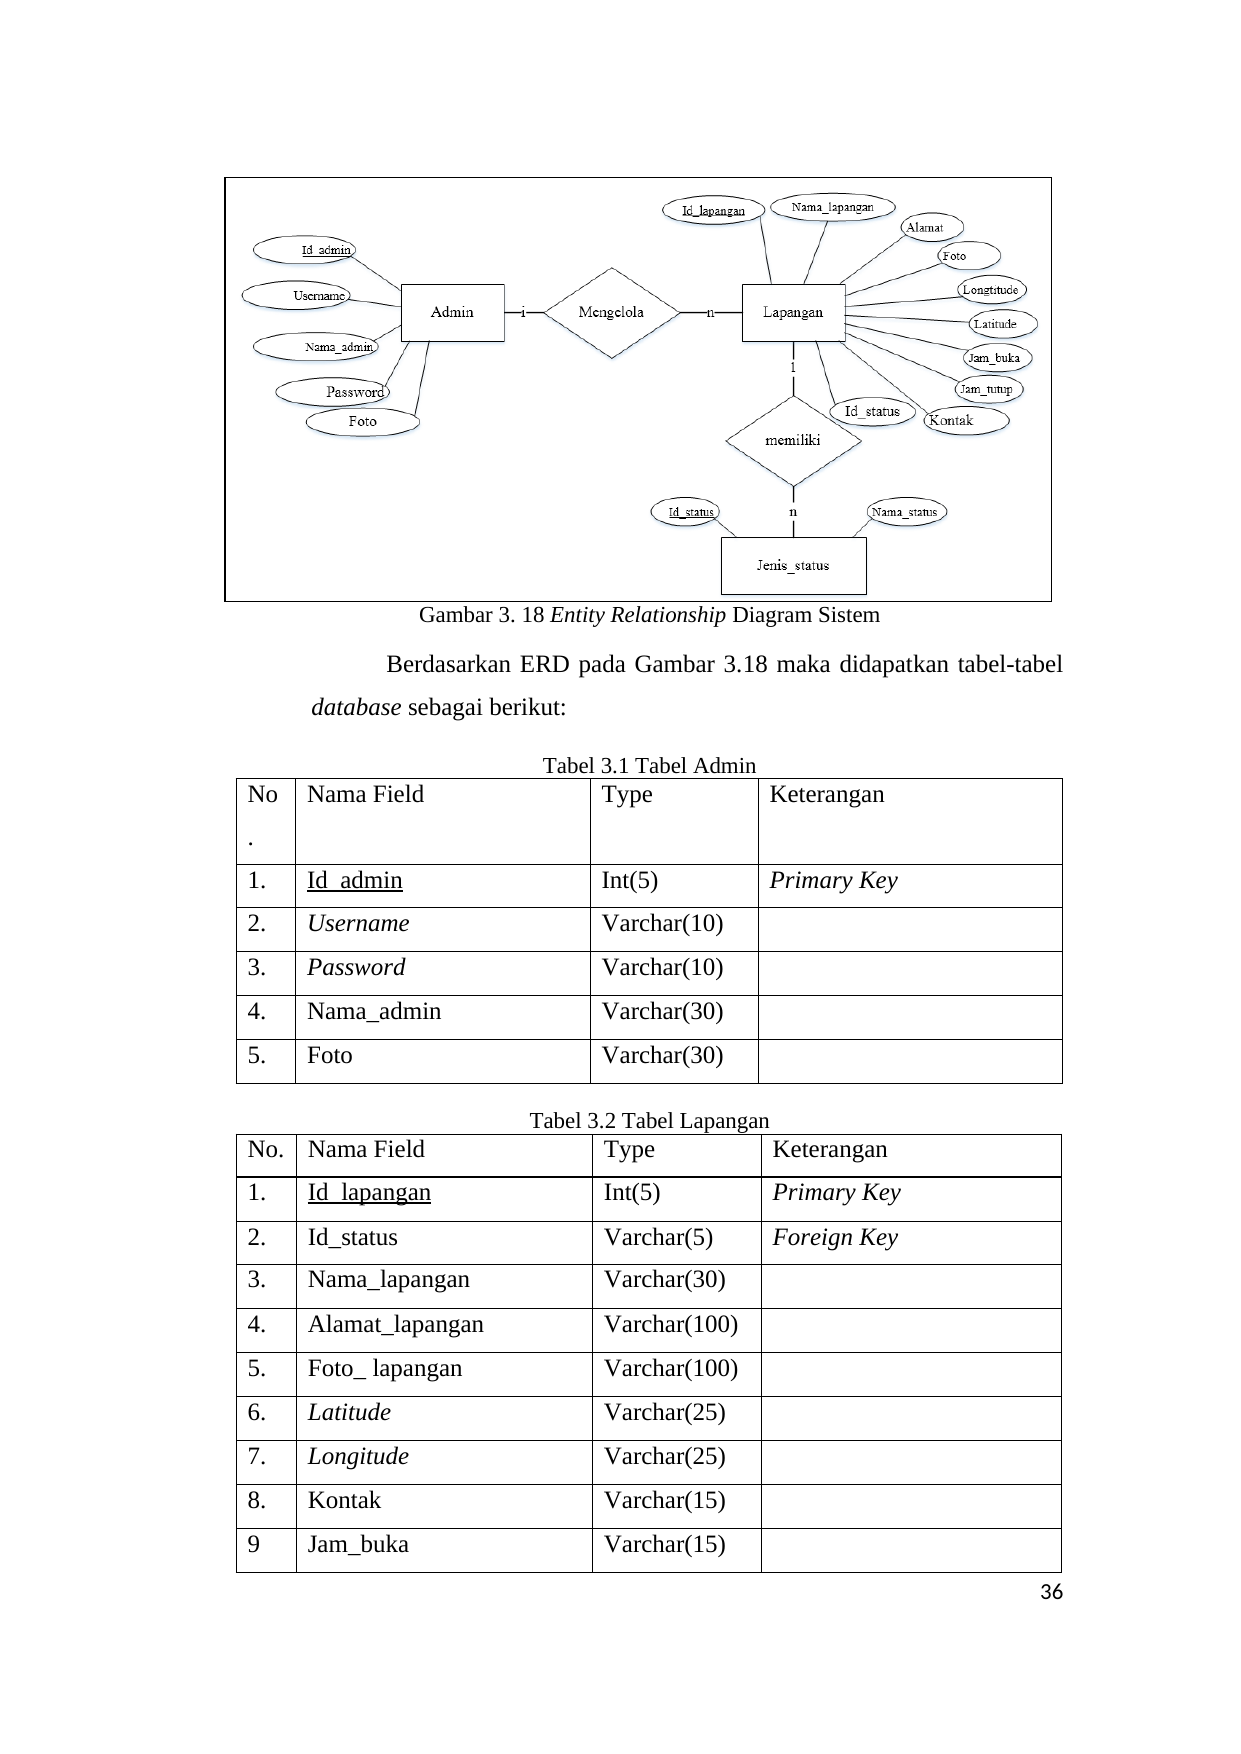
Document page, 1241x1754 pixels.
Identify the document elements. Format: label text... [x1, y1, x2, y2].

table_cell Id_lapangan [297, 1178, 592, 1221]
table_cell 9 [237, 1529, 296, 1572]
table_cell [759, 952, 1062, 995]
table_cell 5. [237, 1353, 296, 1396]
table_cell [762, 1353, 1061, 1396]
table_cell Varchar(30) [591, 1040, 758, 1083]
text Berdasarkan ERD pada Gambar 3.18 maka didapatkan tabel-tabel database sebagai berikut: [311, 649, 1063, 721]
table_header [226, 178, 236, 601]
table_cell Varchar(30) [591, 996, 758, 1039]
table_cell Password [296, 952, 590, 995]
table_cell [762, 1397, 1061, 1440]
table_cell 1. [237, 865, 295, 907]
table_cell Foto_ lapangan [297, 1353, 592, 1396]
table_cell [762, 1529, 1061, 1572]
text Gambar 3. 18 Entity Relationship Diagram Sistem [236, 602, 1063, 628]
picture [236, 178, 1043, 601]
table_cell [762, 1441, 1061, 1484]
table_cell [762, 1309, 1061, 1352]
table_cell 4. [237, 1309, 296, 1352]
table_cell [762, 1265, 1061, 1308]
table_cell Varchar(10) [591, 952, 758, 995]
table_cell 5. [237, 1040, 295, 1083]
table_cell Latitude [297, 1397, 592, 1440]
table_cell Foreign Key [762, 1222, 1061, 1263]
table_cell [762, 1485, 1061, 1528]
table_header Type [591, 779, 758, 864]
table_header Keterangan [759, 779, 1062, 864]
table_header No. [237, 1135, 296, 1176]
table_cell Foto [296, 1040, 590, 1083]
text Tabel 3.2 Tabel Lapangan [236, 1107, 1063, 1133]
table_cell [759, 908, 1062, 951]
table_header Nama Field [297, 1135, 592, 1176]
table_cell 7. [237, 1441, 296, 1484]
table_header No. [237, 779, 295, 864]
table_cell 4. [237, 996, 295, 1039]
table_cell Alamat_lapangan [297, 1309, 592, 1352]
table_cell 3. [237, 1265, 296, 1308]
table_cell Varchar(25) [593, 1397, 761, 1440]
table_cell 6. [237, 1397, 296, 1440]
table_cell Nama_admin [296, 996, 590, 1039]
table_cell Int(5) [593, 1178, 761, 1221]
table_cell Primary Key [759, 865, 1062, 907]
table_cell Nama_lapangan [297, 1265, 592, 1308]
table_cell Varchar(30) [593, 1265, 761, 1308]
table_cell Int(5) [591, 865, 758, 907]
table_header Keterangan [762, 1135, 1061, 1176]
table_cell 2. [237, 908, 295, 951]
table_cell Varchar(15) [593, 1485, 761, 1528]
text Tabel 3.1 Tabel Admin [236, 752, 1063, 778]
table_cell Longitude [297, 1441, 592, 1484]
table_header Type [593, 1135, 761, 1176]
table_cell [759, 1040, 1062, 1083]
table_cell Varchar(10) [591, 908, 758, 951]
table_cell Varchar(100) [593, 1309, 761, 1352]
table_cell Varchar(15) [593, 1529, 761, 1572]
table_cell Kontak [297, 1485, 592, 1528]
table_cell Varchar(5) [593, 1222, 761, 1263]
table_cell Id_status [297, 1222, 592, 1263]
table_cell Varchar(25) [593, 1441, 761, 1484]
table_cell 2. [237, 1222, 296, 1263]
table_cell Varchar(100) [593, 1353, 761, 1396]
table_cell [759, 996, 1062, 1039]
table_cell 8. [237, 1485, 296, 1528]
table_header Nama Field [296, 779, 590, 864]
table_cell 1. [237, 1178, 296, 1221]
table_cell Id_admin [296, 865, 590, 907]
table_cell Primary Key [762, 1178, 1061, 1221]
table_cell Username [296, 908, 590, 951]
table_cell 3. [237, 952, 295, 995]
table_cell Jam_buka [297, 1529, 592, 1572]
table_header [1043, 178, 1051, 601]
